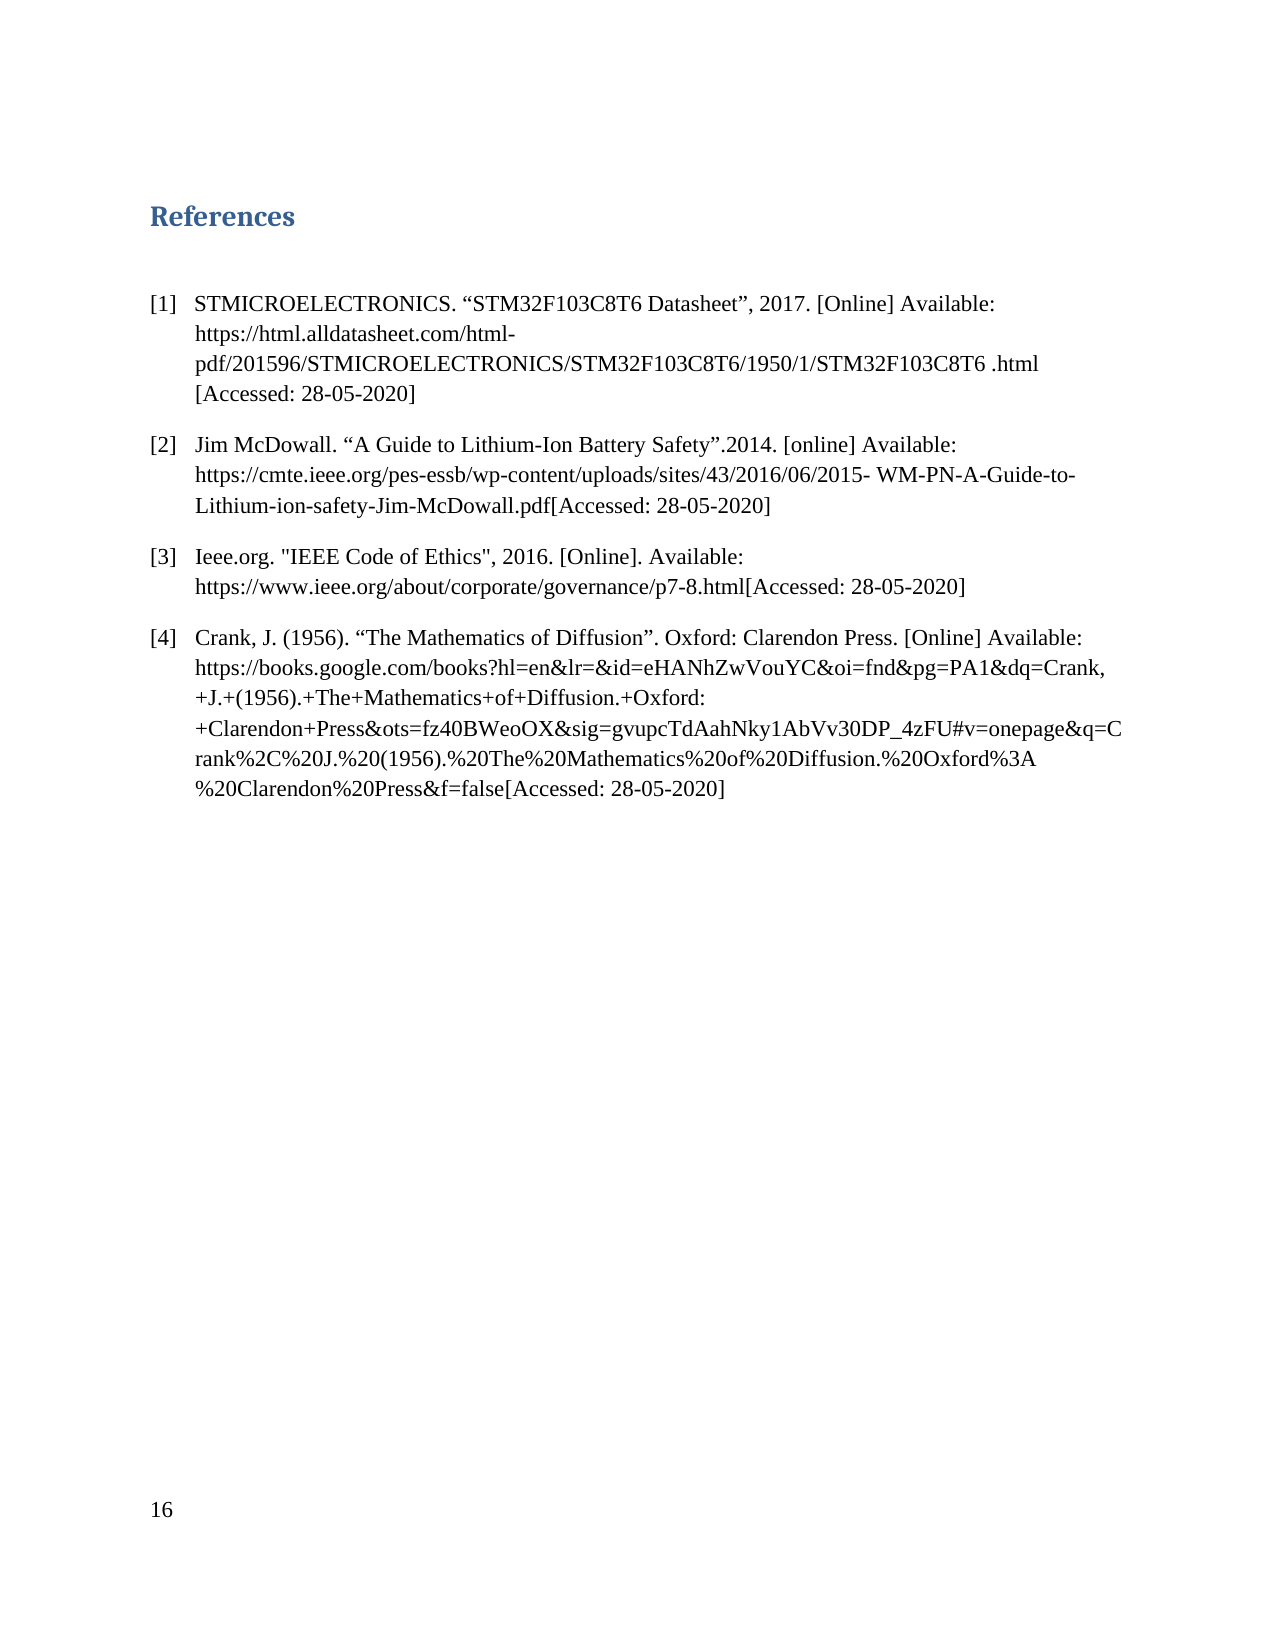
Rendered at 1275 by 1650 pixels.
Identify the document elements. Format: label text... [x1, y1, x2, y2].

text [3] Ieee.org. "IEEE Code of Ethics", 2016. [Online]. Available: https://www.ieee.org/about/corporate/governance/p7-8.html[Accessed: 28-05-2020] [150, 543, 1125, 599]
subtitle References [150, 200, 1125, 233]
text [4] Crank, J. (1956). “The Mathematics of Diffusion”. Oxford: Clarendon Press. [Online] Available: https://books.google.com/books?hl=en&lr=&id=eHANhZwVouYC&oi=fnd&pg=PA1&dq=Crank,+J.+(1956).+The+Mathematics+of+Diffusion.+Oxford:+Clarendon+Press&ots=fz40BWeoOX&sig=gvupcTdAahNky1AbVv30DP_4zFU#v=onepage&q=Crank%2C%20J.%20(1956).%20The%20Mathematics%20of%20Diffusion.%20Oxford%3A%20Clarendon%20Press&f=false[Accessed: 28-05-2020] [150, 624, 1125, 801]
text [1] STMICROELECTRONICS. “STM32F103C8T6 Datasheet”, 2017. [Online] Available: https://html.alldatasheet.com/html- pdf/201596/STMICROELECTRONICS/STM32F103C8T6/1950/1/STM32F103C8T6 .html [Accessed: 28-05-2020] [150, 289, 1125, 407]
text [2] Jim McDowall. “A Guide to Lithium-Ion Battery Safety”.2014. [online] Available: https://cmte.ieee.org/pes-essb/wp-content/uploads/sites/43/2016/06/2015- WM-PN-A-Guide-to-Lithium-ion-safety-Jim-McDowall.pdf[Accessed: 28-05-2020] [150, 431, 1125, 518]
